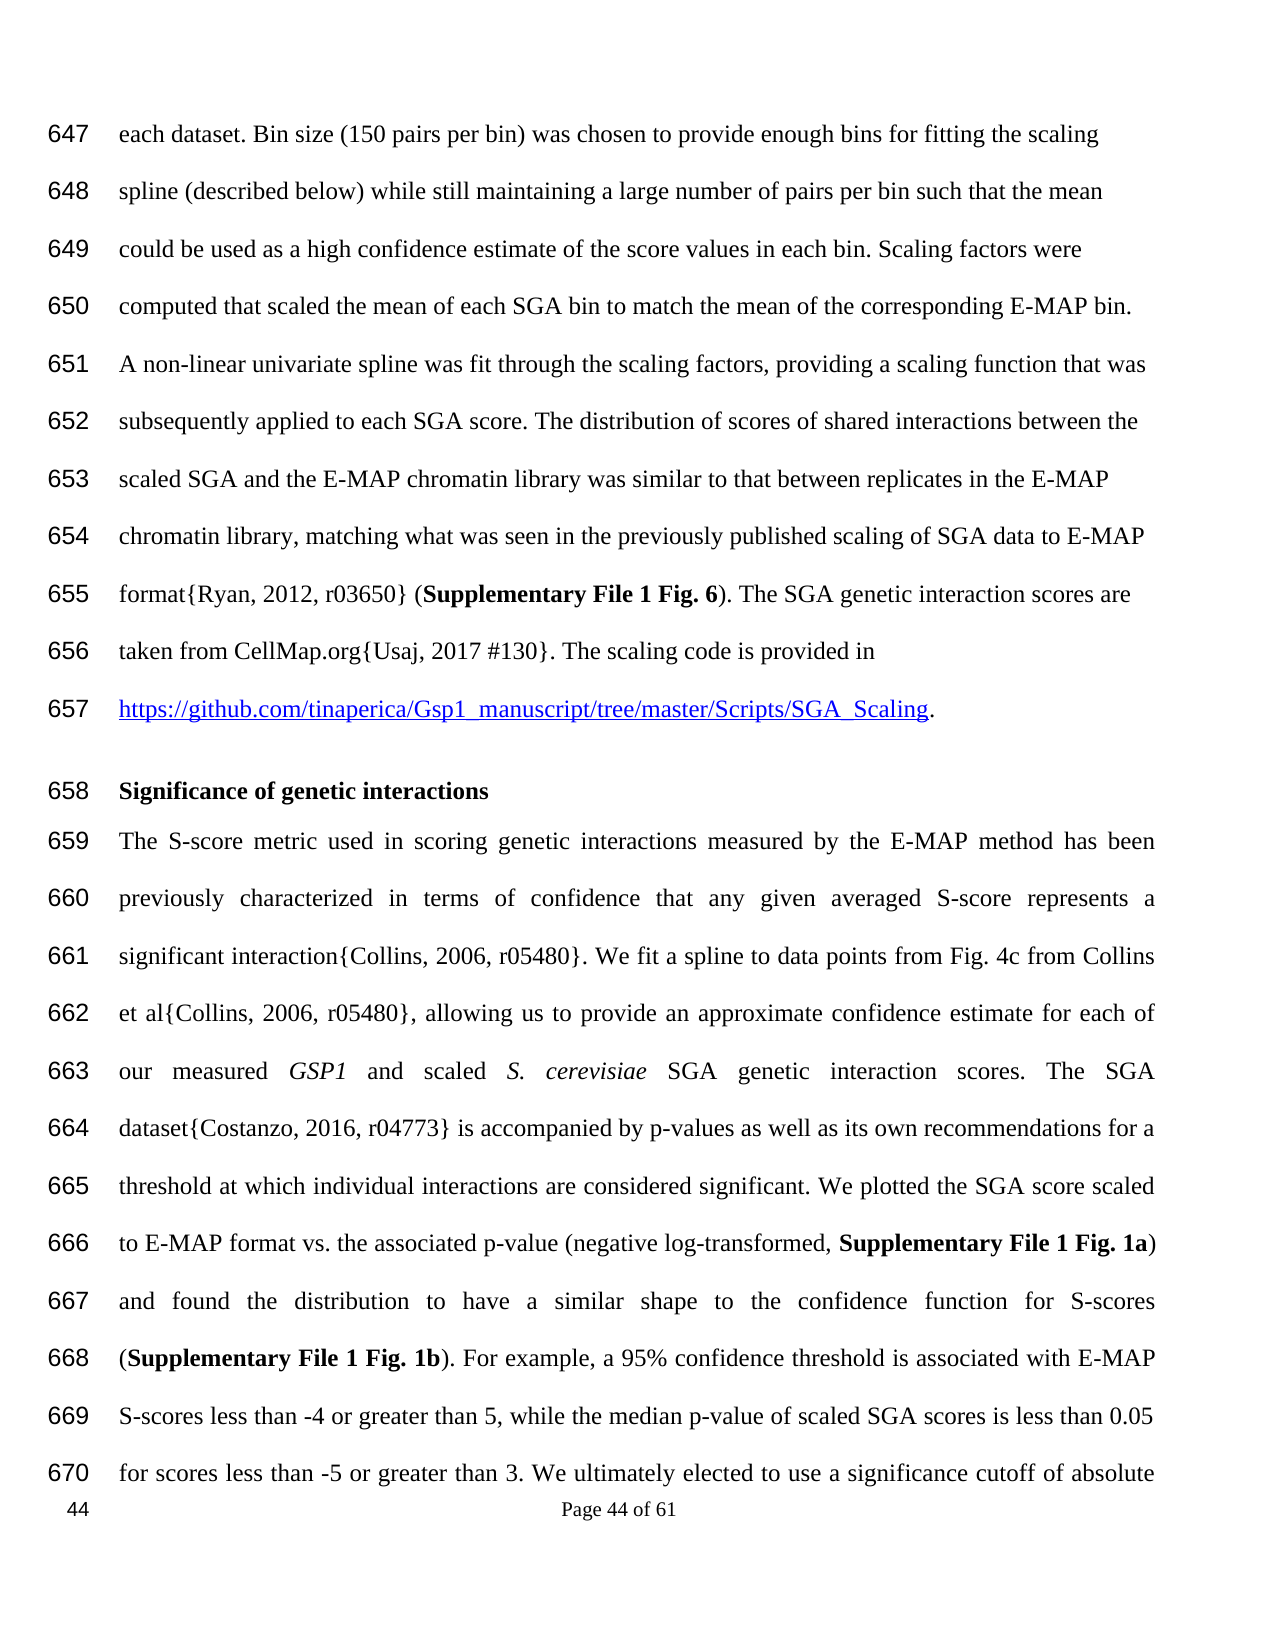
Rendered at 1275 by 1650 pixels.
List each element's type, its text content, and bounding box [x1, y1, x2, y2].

subtitle Significance of genetic interactions [119, 776, 1156, 805]
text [119, 826, 1156, 1487]
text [119, 119, 1156, 722]
